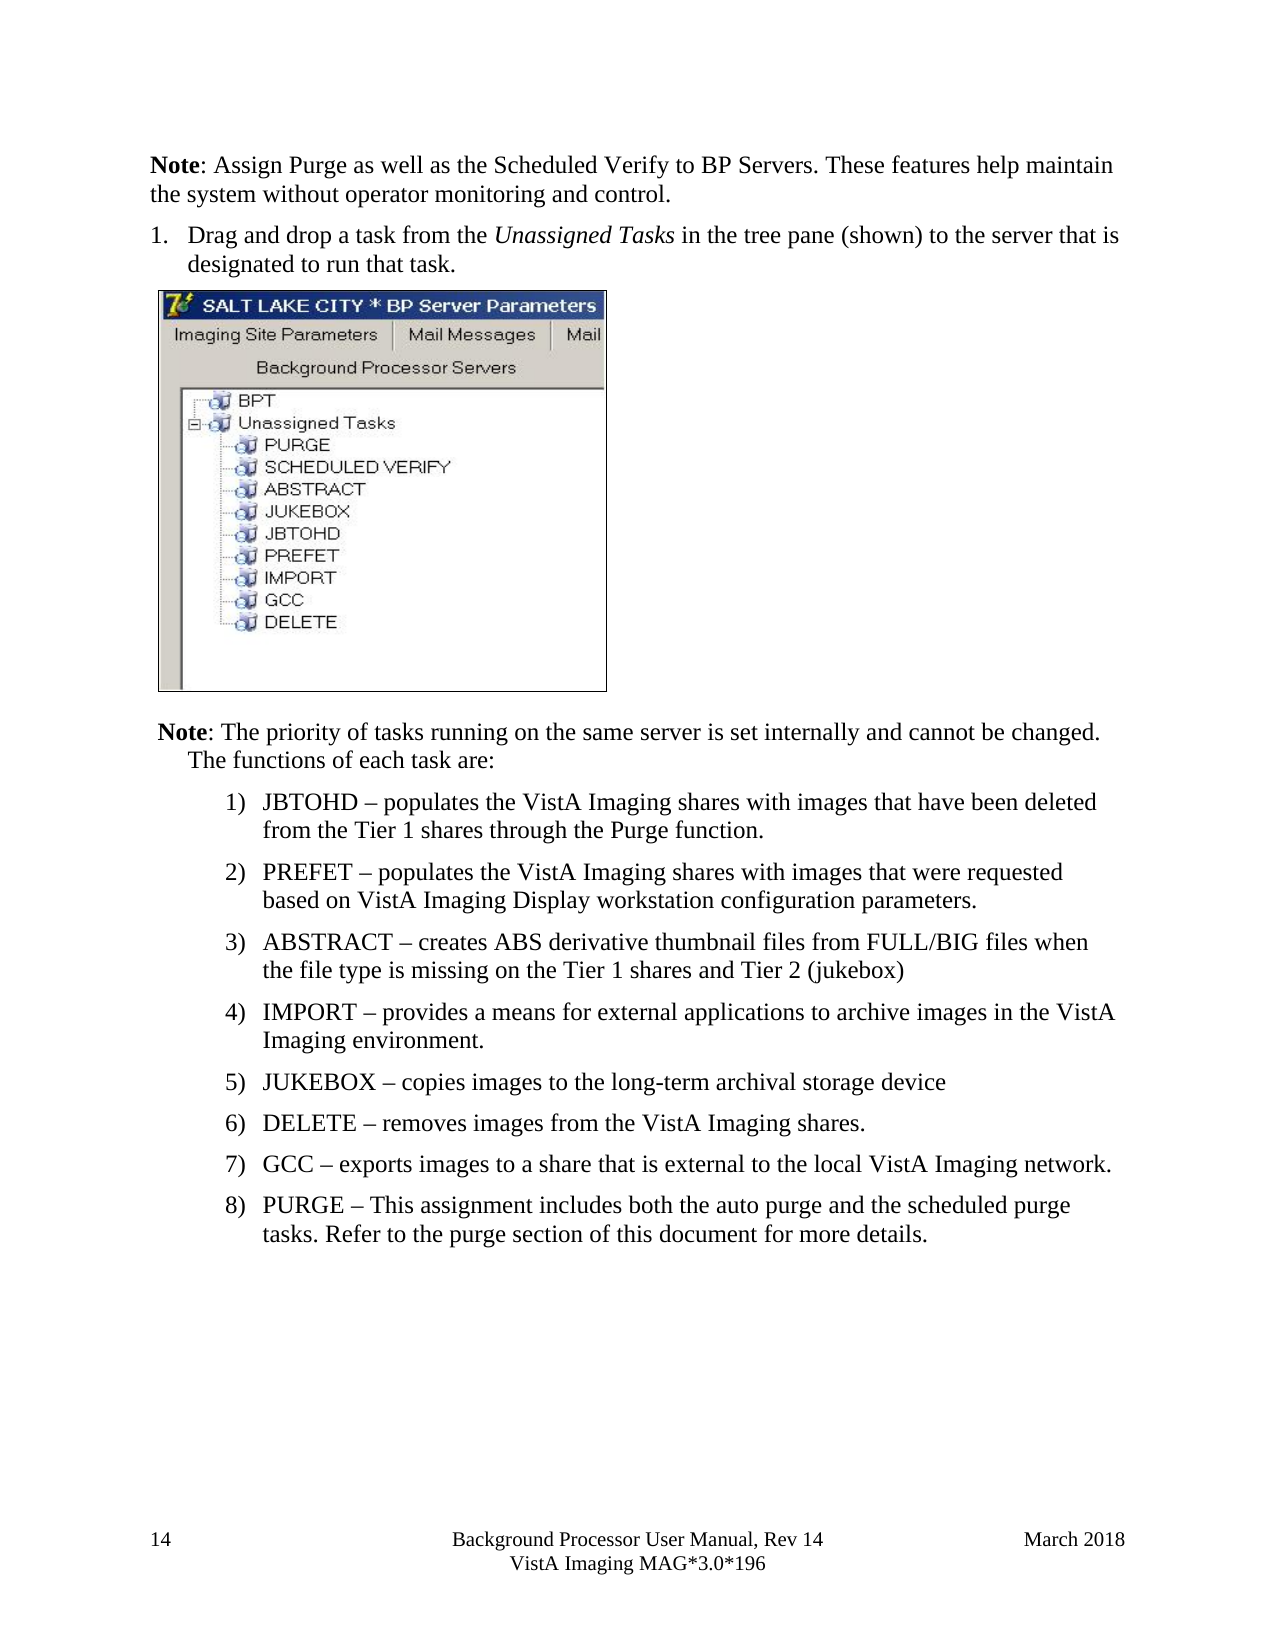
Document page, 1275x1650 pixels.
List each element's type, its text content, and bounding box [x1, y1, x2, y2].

text Note: The priority of tasks running on the same server is set internally and cannot be changed. The functions of each task are: [157, 717, 1125, 774]
list IMPORT – provides a means for external applications to archive images in the VistA Imaging environment. [225, 997, 1125, 1054]
list JBTOHD – populates the VistA Imaging shares with images that have been deleted from the Tier 1 shares through the Purge function. [225, 787, 1125, 844]
list PURGE – This assignment includes both the auto purge and the scheduled purge tasks. Refer to the purge section of this document for more details. [225, 1191, 1125, 1248]
list ABSTRACT – creates ABS derivative thumbnail files from FULL/BIG files when the file type is missing on the Tier 1 shares and Tier 2 (jukebox) [225, 927, 1125, 984]
list Drag and drop a task from the Unassigned Tasks in the tree pane (shown) to the server that is designated to run that task. [150, 220, 1125, 277]
list JUKEBOX – copies images to the long-term archival storage device [225, 1067, 1125, 1096]
text Note: Assign Purge as well as the Scheduled Verify to BP Servers. These features help maintain the system without operator monitoring and control. [150, 150, 1125, 207]
list DELETE – removes images from the VistA Imaging shares. [225, 1108, 1125, 1137]
list GCC – exports images to a share that is external to the local VistA Imaging network. [225, 1149, 1125, 1178]
picture [159, 291, 606, 691]
list PREFET – populates the VistA Imaging shares with images that were requested based on VistA Imaging Display workstation configuration parameters. [225, 857, 1125, 914]
